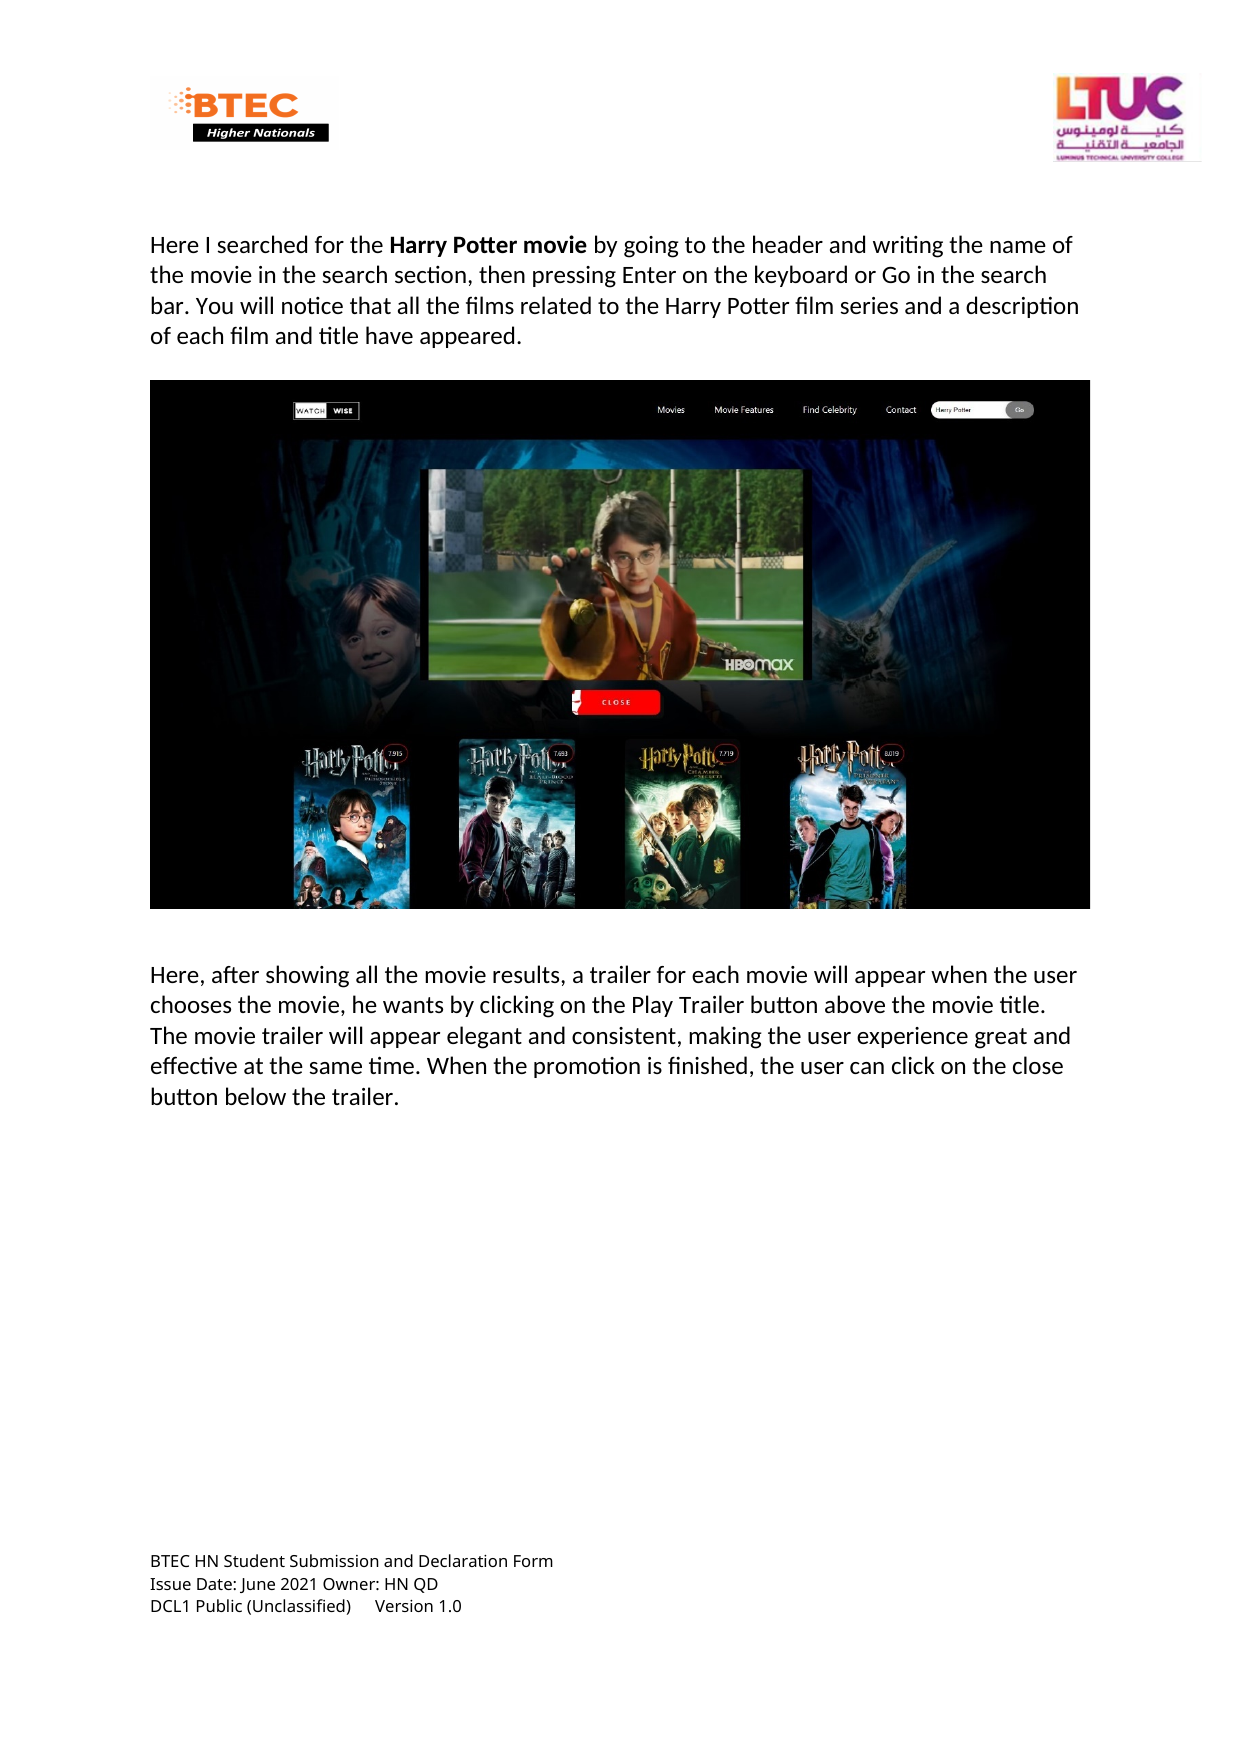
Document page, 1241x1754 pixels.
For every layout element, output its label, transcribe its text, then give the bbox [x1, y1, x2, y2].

text Here, after showing all the movie results, a trailer for each movie will appear when the user chooses the movie, he wants by clicking on the Play Trailer button above the movie title. The movie trailer will appear elegant and consistent, making the user experience great and effective at the same time. When the promotion is finished, the user can click on the close button below the trailer. [150, 959, 1090, 1111]
picture [150, 76, 339, 150]
picture [1053, 73, 1202, 163]
text Here I searched for the Harry Potter movie by going to the header and writing the name of the movie in the search section, then pressing Enter on the keyboard or Go in the search bar. You will notice that all the films related to the Harry Potter film series and a description of each film and title have appeared. [150, 229, 1090, 351]
picture [150, 380, 1091, 909]
